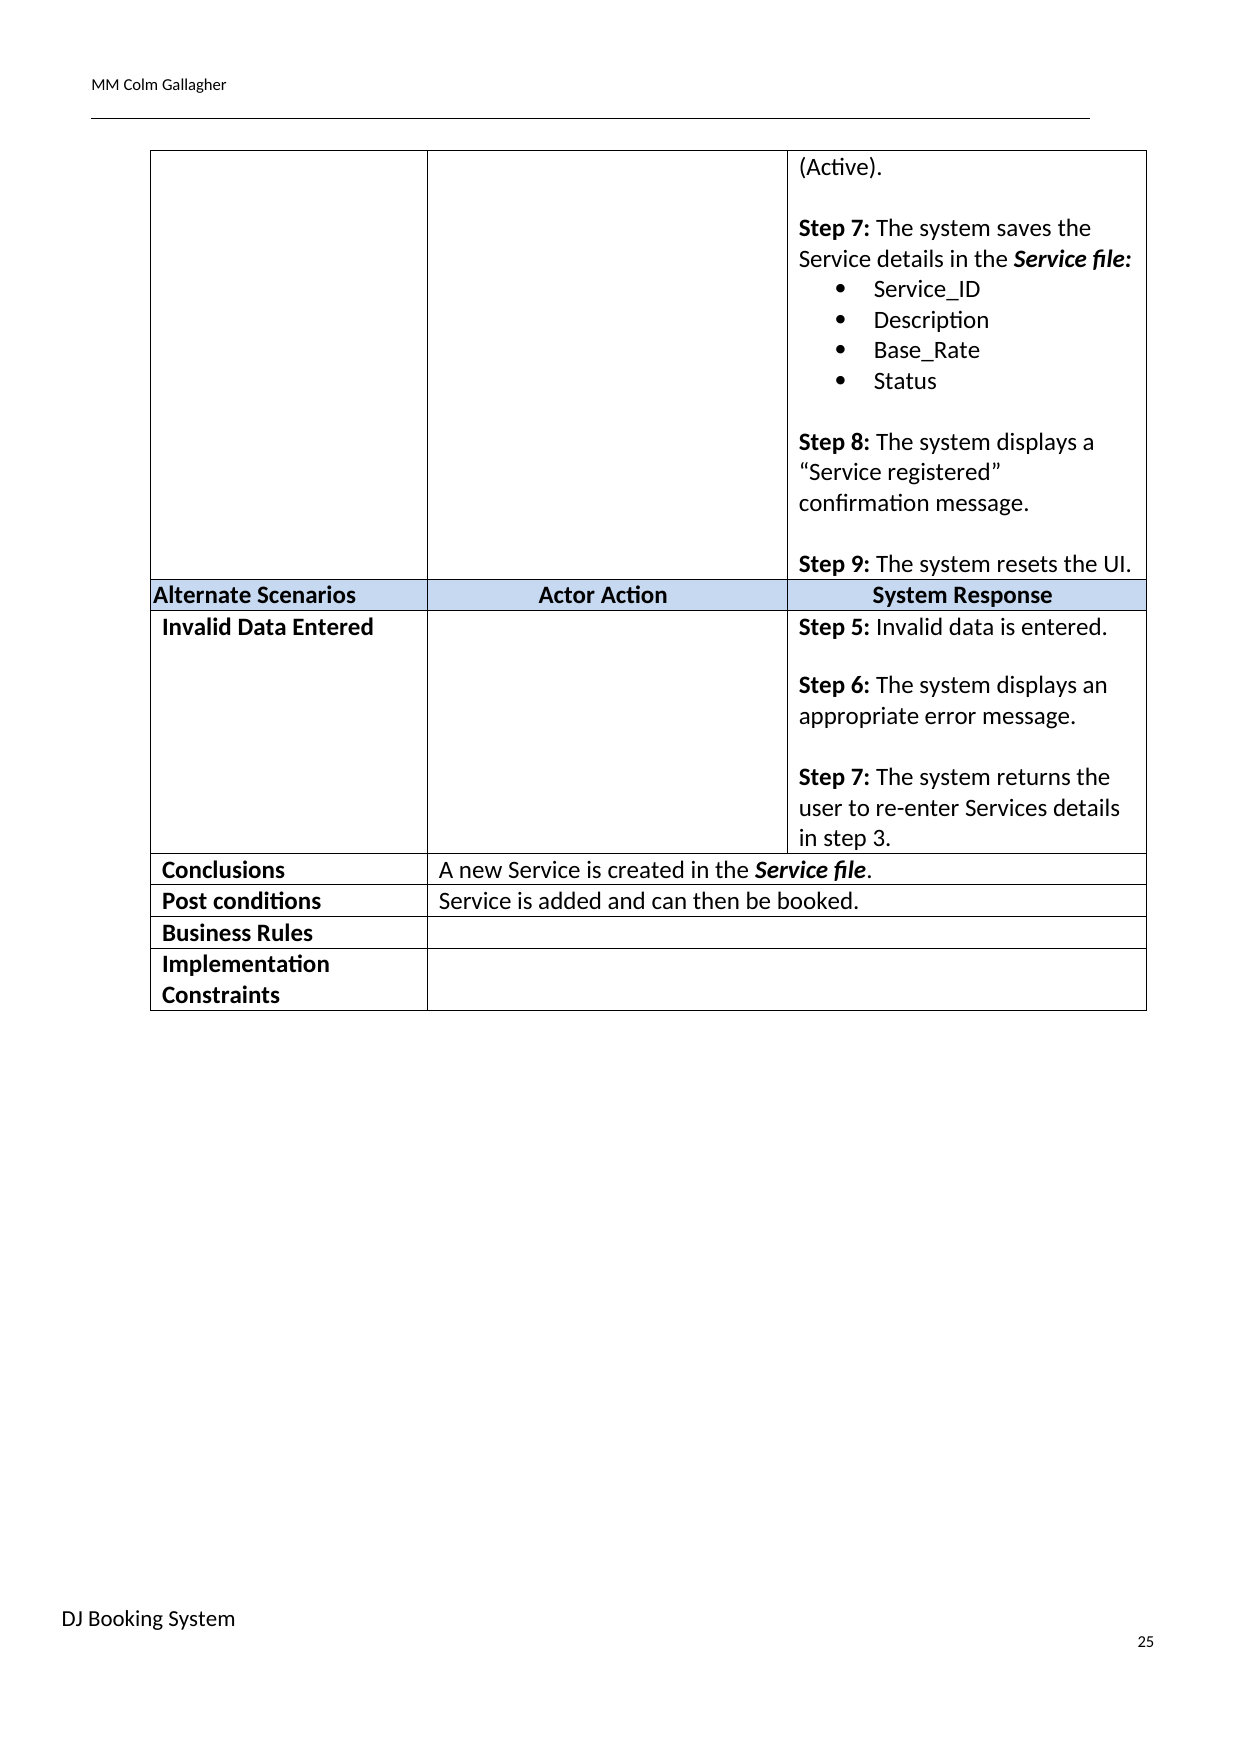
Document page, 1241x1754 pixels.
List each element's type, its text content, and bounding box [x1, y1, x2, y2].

table_cell Implementation Constraints [151, 949, 427, 1009]
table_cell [428, 151, 787, 578]
table_cell Step 5: Invalid data is entered. Step 6: The system displays an appropriate error message. Step 7: The system returns the user to re-enter Services details in step 3. [788, 611, 1146, 853]
table_cell [428, 949, 1146, 1009]
table_cell Conclusions [151, 854, 427, 884]
table_cell Actor Action [428, 580, 787, 610]
table_cell System Response [788, 580, 1146, 610]
table_cell [151, 151, 427, 578]
table_cell [428, 917, 1146, 947]
table_cell Service is added and can then be booked. [428, 885, 1146, 916]
table_cell A new Service is created in the Service file. [428, 854, 1146, 884]
table_cell [428, 611, 787, 853]
table_cell Post conditions [151, 885, 427, 916]
table_cell Invalid Data Entered [151, 611, 427, 853]
table_cell Business Rules [151, 917, 427, 947]
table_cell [788, 151, 1146, 578]
table_cell Alternate Scenarios [151, 580, 427, 610]
